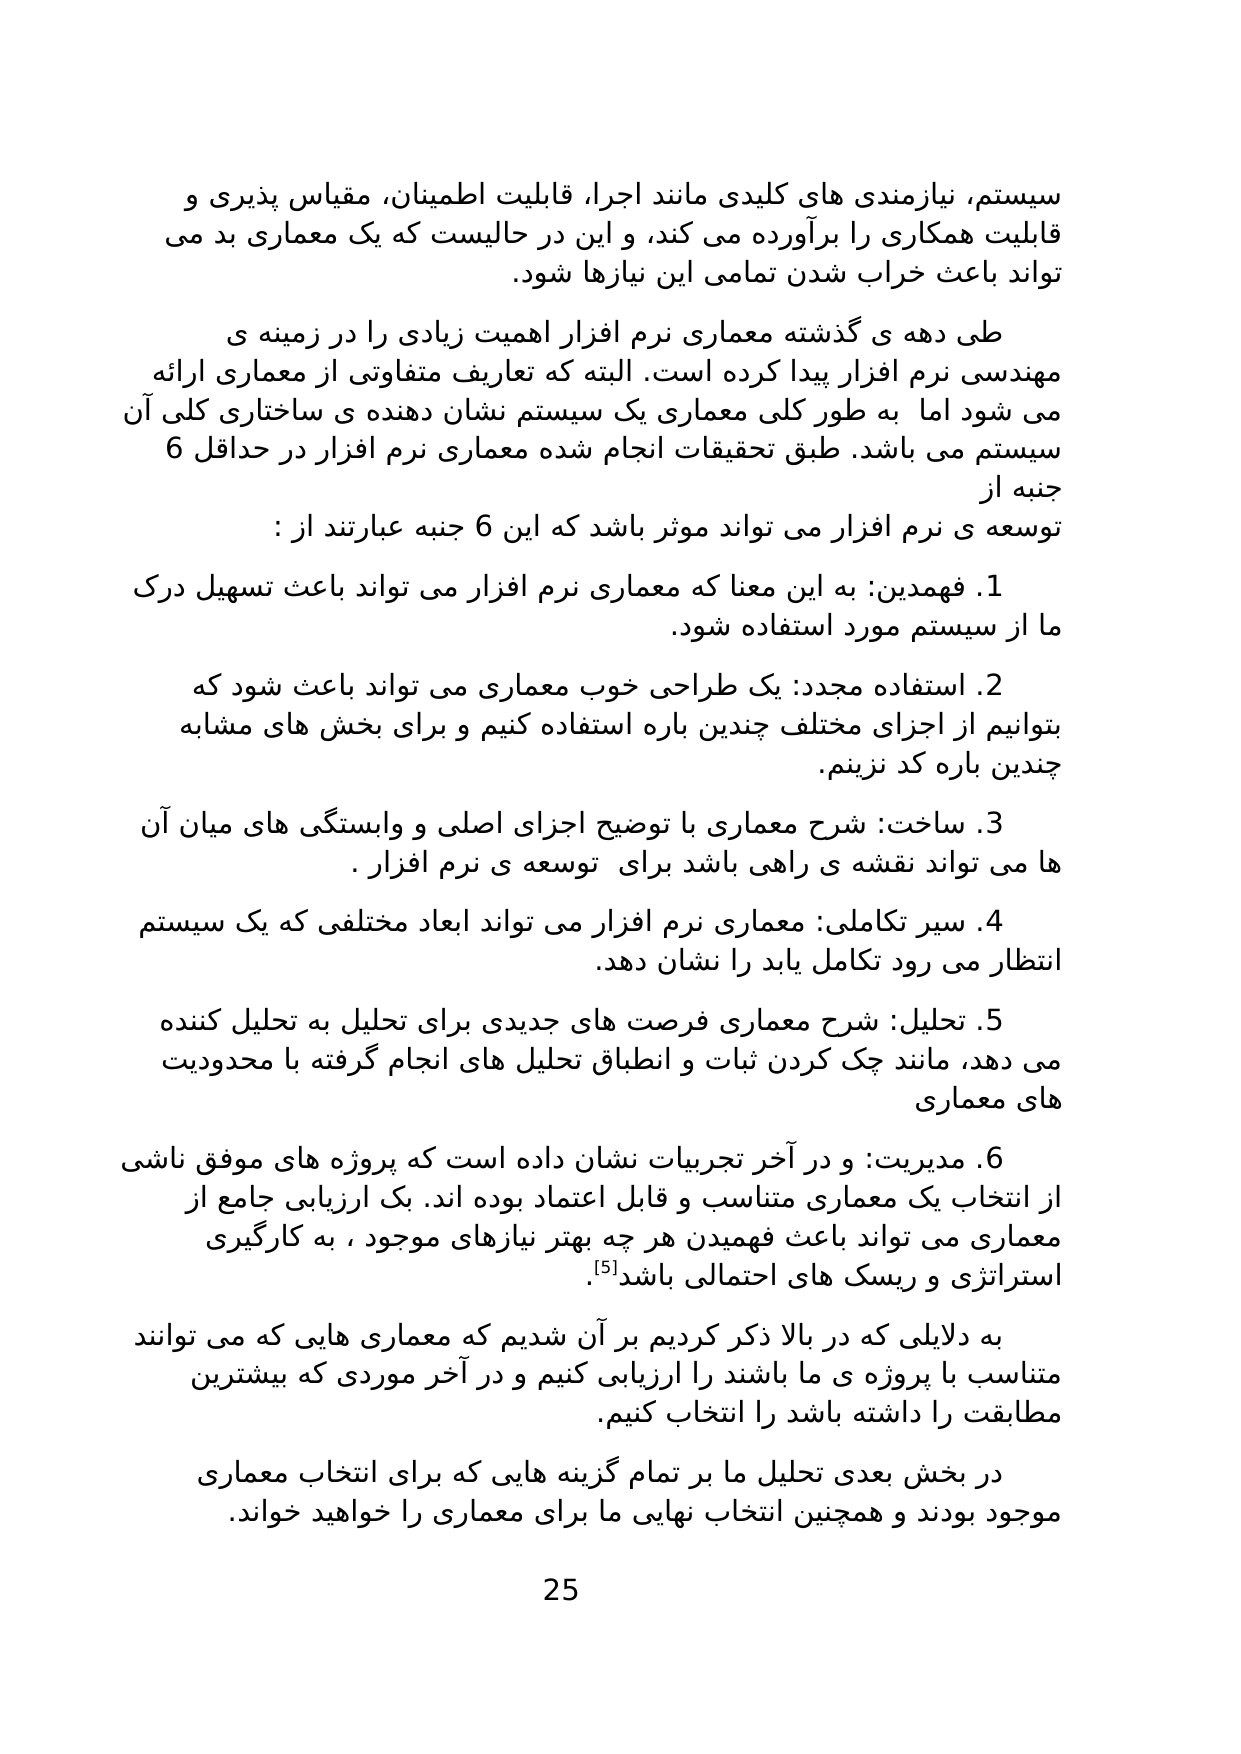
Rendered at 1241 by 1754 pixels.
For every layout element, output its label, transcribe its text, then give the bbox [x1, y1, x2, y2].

text در بخش بعدی تحلیل ما بر تمام گزینه هایی که برای انتخاب معماری موجود بودند و همچنین انتخاب نهایی ما برای معماری را خواهید خواند. [118, 1456, 1063, 1528]
text 3. ساخت: شرح معماری با توضیح اجزای اصلی و وابستگی های میان آن ها می تواند نقشه ی راهی باشد برای توسعه ی نرم افزار . [118, 806, 1063, 879]
text به دلایلی که در بالا ذکر کردیم بر آن شدیم که معماری هایی که می توانند متناسب با پروژه ی ما باشند را ارزیابی کنیم و در آخر موردی که بیشترین مطابقت را داشته باشد را انتخاب کنیم. [118, 1318, 1063, 1430]
text 2. استفاده مجدد: یک طراحی خوب معماری می تواند باعث شود که بتوانیم از اجزای مختلف چندین باره استفاده کنیم و برای بخش های مشابه چندین باره کد نزینم. [118, 668, 1063, 780]
text 5. تحلیل: شرح معماری فرصت های جدیدی برای تحلیل به تحلیل کننده می دهد، مانند چک کردن ثبات و انطباق تحلیل های انجام گرفته با محدودیت های معماری [118, 1003, 1063, 1115]
text طی دهه ی گذشته معماری نرم افزار اهمیت زیادی را در زمینه ی مهندسی نرم افزار پیدا کرده است. البته که تعاریف متفاوتی از معماری ارائه می شود اما به طور کلی معماری یک سیستم نشان دهنده ی ساختاری کلی آن سیستم می باشد. طبق تحقیقات انجام شده معماری نرم افزار در حداقل 6 جنبه از توسعه ی نرم افزار می تواند موثر باشد که این 6 جنبه عبارتند از : [118, 315, 1063, 544]
text 1. فهمدین: به این معنا که معماری نرم افزار می تواند باعث تسهیل درک ما از سیستم مورد استفاده شود. [118, 569, 1063, 642]
text 6. مدیریت: و در آخر تجربیات نشان داده است که پروژه های موفق ناشی از انتخاب یک معماری متناسب و قابل اعتماد بوده اند. بک ارزیابی جامع از معماری می تواند باعث فهمیدن هر چه بهتر نیازهای موجود ، به کارگیری استراتژی و ریسک های احتمالی باشد[5]. [118, 1141, 1063, 1292]
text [118, 177, 1063, 289]
text 4. سیر تکاملی: معماری نرم افزار می تواند ابعاد مختلفی که یک سیستم انتظار می رود تکامل یابد را نشان دهد. [118, 905, 1063, 978]
